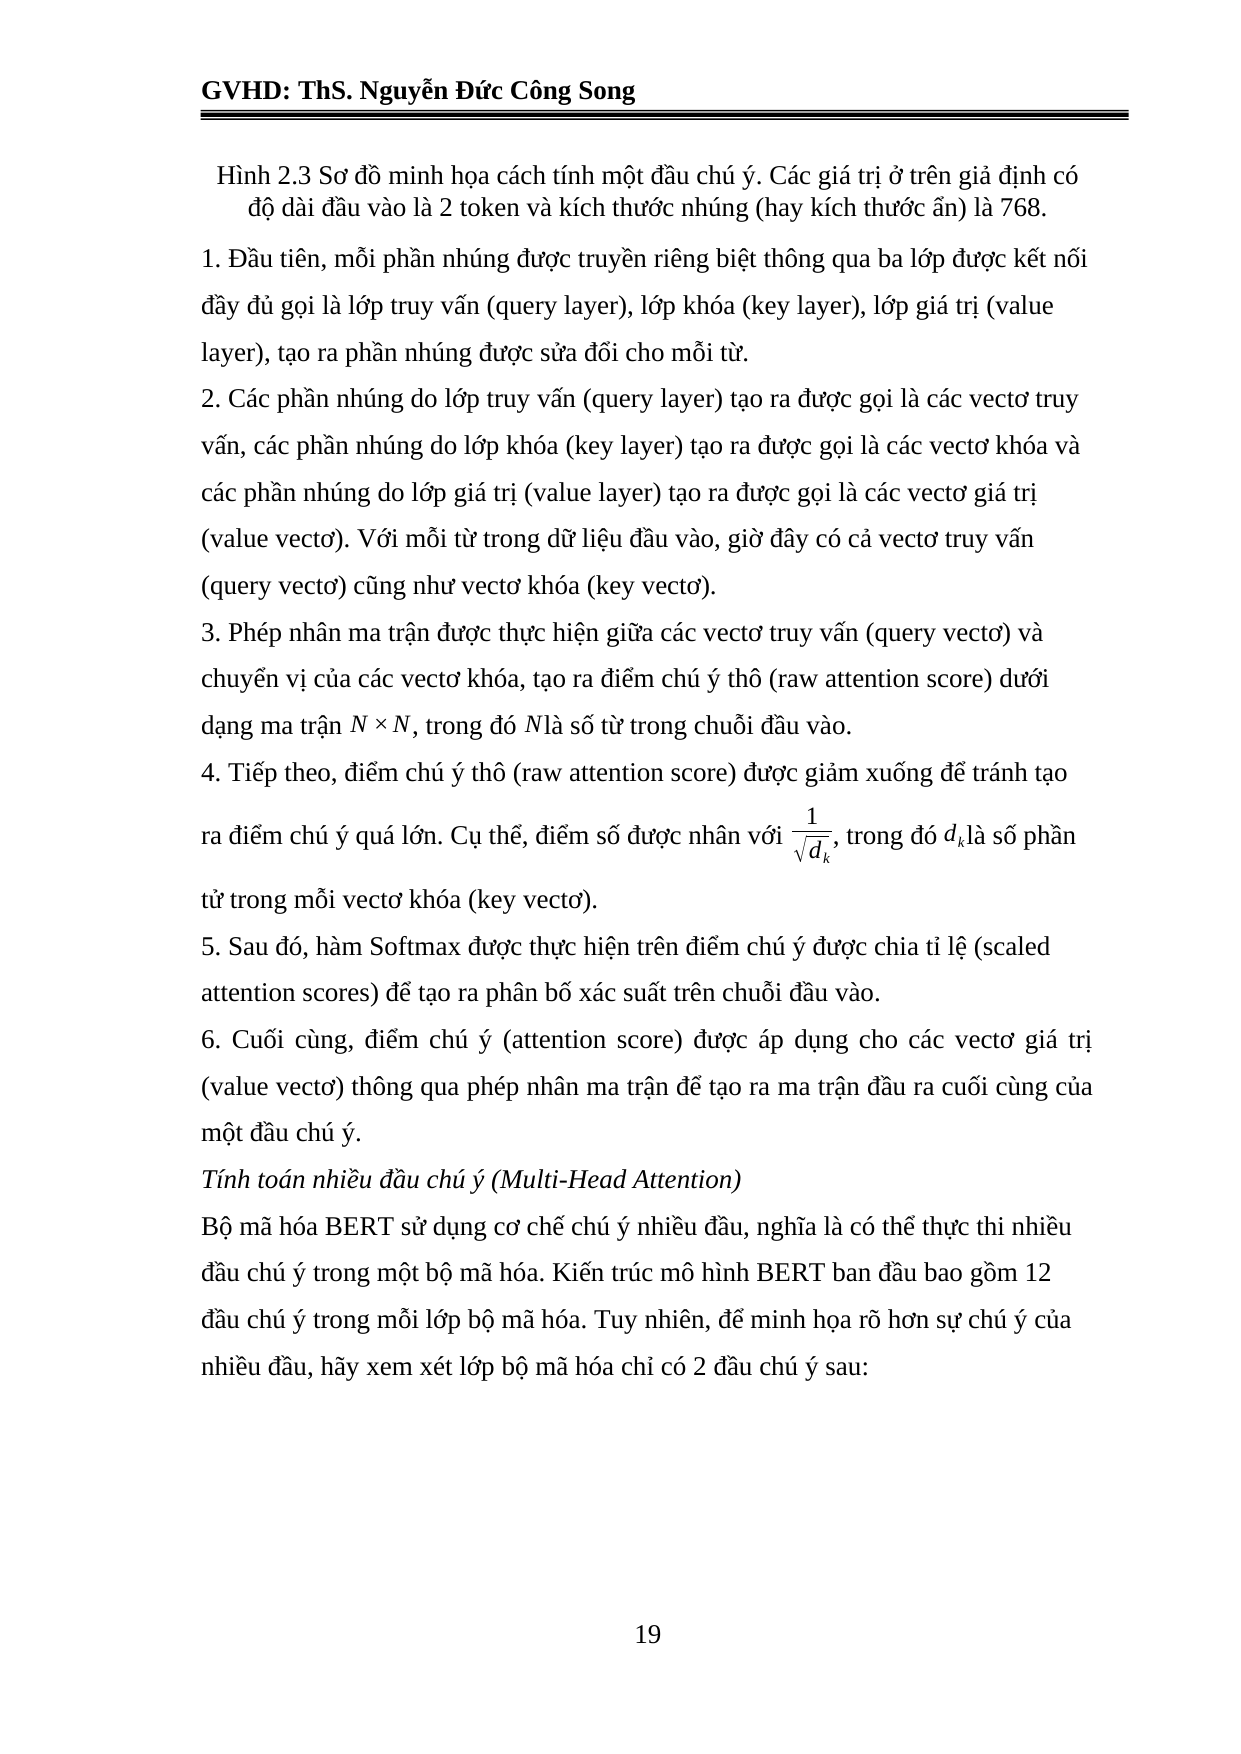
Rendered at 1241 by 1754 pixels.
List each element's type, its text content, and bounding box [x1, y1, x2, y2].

text 2. Các phần nhúng do lớp truy vấn (query layer) tạo ra được gọi là các vectơ truy vấn, các phần nhúng do lớp khóa (key layer) tạo ra được gọi là các vectơ khóa và các phần nhúng do lớp giá trị (value layer) tạo ra được gọi là các vectơ giá trị (value vectơ). Với mỗi từ trong dữ liệu đầu vào, giờ đây có cả vectơ truy vấn (query vectơ) cũng như vectơ khóa (key vectơ). [201, 383, 1094, 600]
text 3. Phép nhân ma trận được thực hiện giữa các vectơ truy vấn (query vectơ) và chuyển vị của các vectơ khóa, tạo ra điểm chú ý thô (raw attention score) dưới dạng ma trận , trong đó là số từ trong chuỗi đầu vào. [201, 616, 1094, 740]
text Bộ mã hóa BERT sử dụng cơ chế chú ý nhiều đầu, nghĩa là có thể thực thi nhiều đầu chú ý trong một bộ mã hóa. Kiến trúc mô hình BERT ban đầu bao gồm 12 đầu chú ý trong mỗi lớp bộ mã hóa. Tuy nhiên, để minh họa rõ hơn sự chú ý của nhiều đầu, hãy xem xét lớp bộ mã hóa chỉ có 2 đầu chú ý sau: [201, 1210, 1094, 1381]
text 5. Sau đó, hàm Softmax được thực hiện trên điểm chú ý được chia tỉ lệ (scaled attention scores) để tạo ra phân bố xác suất trên chuỗi đầu vào. [201, 930, 1094, 1008]
text 1. Đầu tiên, mỗi phần nhúng được truyền riêng biệt thông qua ba lớp được kết nối đầy đủ gọi là lớp truy vấn (query layer), lớp khóa (key layer), lớp giá trị (value layer), tạo ra phần nhúng được sửa đổi cho mỗi từ. [201, 243, 1094, 367]
text 4. Tiếp theo, điểm chú ý thô (raw attention score) được giảm xuống để tránh tạo ra điểm chú ý quá lớn. Cụ thể, điểm số được nhân với , trong đó là số phần tử trong mỗi vectơ khóa (key vectơ). [201, 756, 1094, 914]
text 6. Cuối cùng, điểm chú ý (attention score) được áp dụng cho các vectơ giá trị (value vectơ) thông qua phép nhân ma trận để tạo ra ma trận đầu ra cuối cùng của một đầu chú ý. [201, 1023, 1094, 1148]
text Tính toán nhiều đầu chú ý (Multi-Head Attention) [201, 1163, 1094, 1194]
